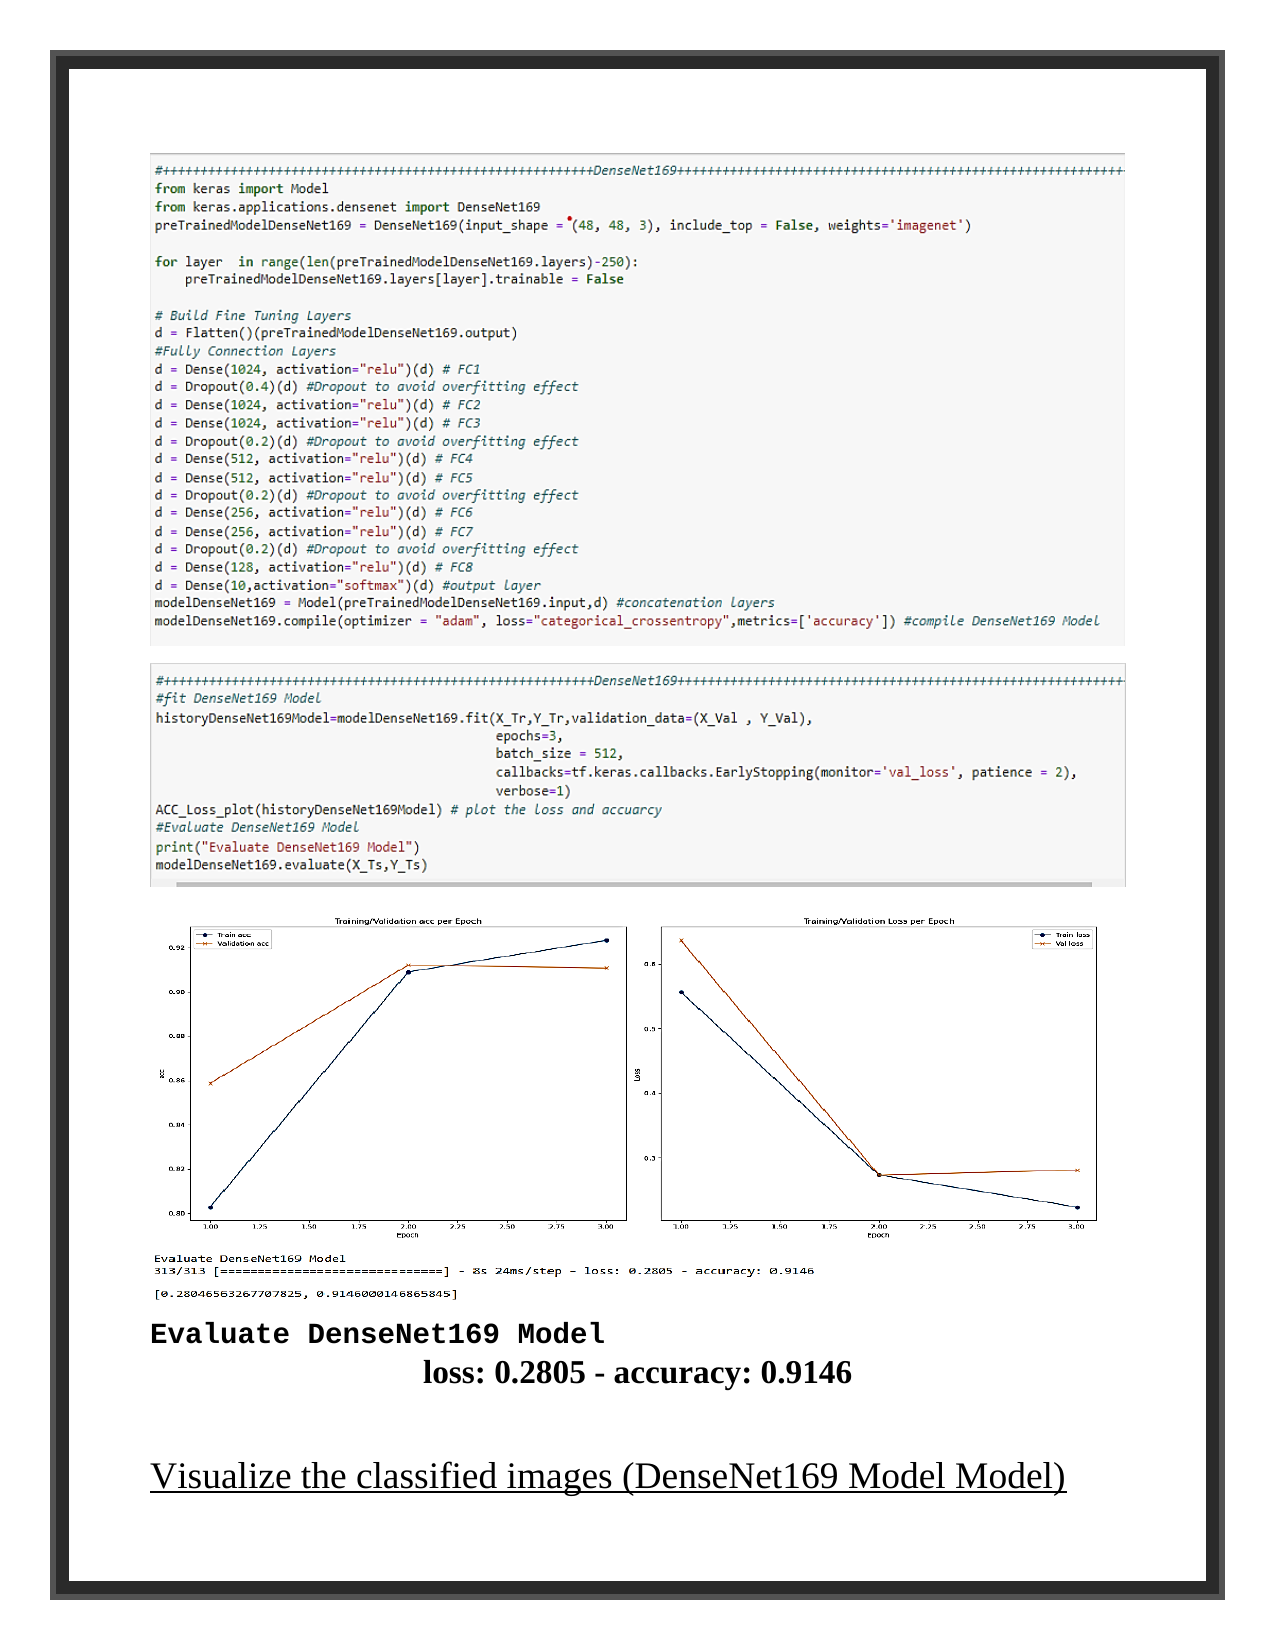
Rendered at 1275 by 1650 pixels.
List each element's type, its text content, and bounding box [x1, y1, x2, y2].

picture [150, 663, 1126, 887]
text Visualize the classified images (DenseNet169 Model Model) [150, 1453, 1125, 1497]
picture [150, 150, 1125, 646]
text Evaluate DenseNet169 Model [150, 1319, 1125, 1352]
picture [150, 905, 1125, 1300]
text loss: 0.2805 - accuracy: 0.9146 [150, 1352, 1125, 1390]
